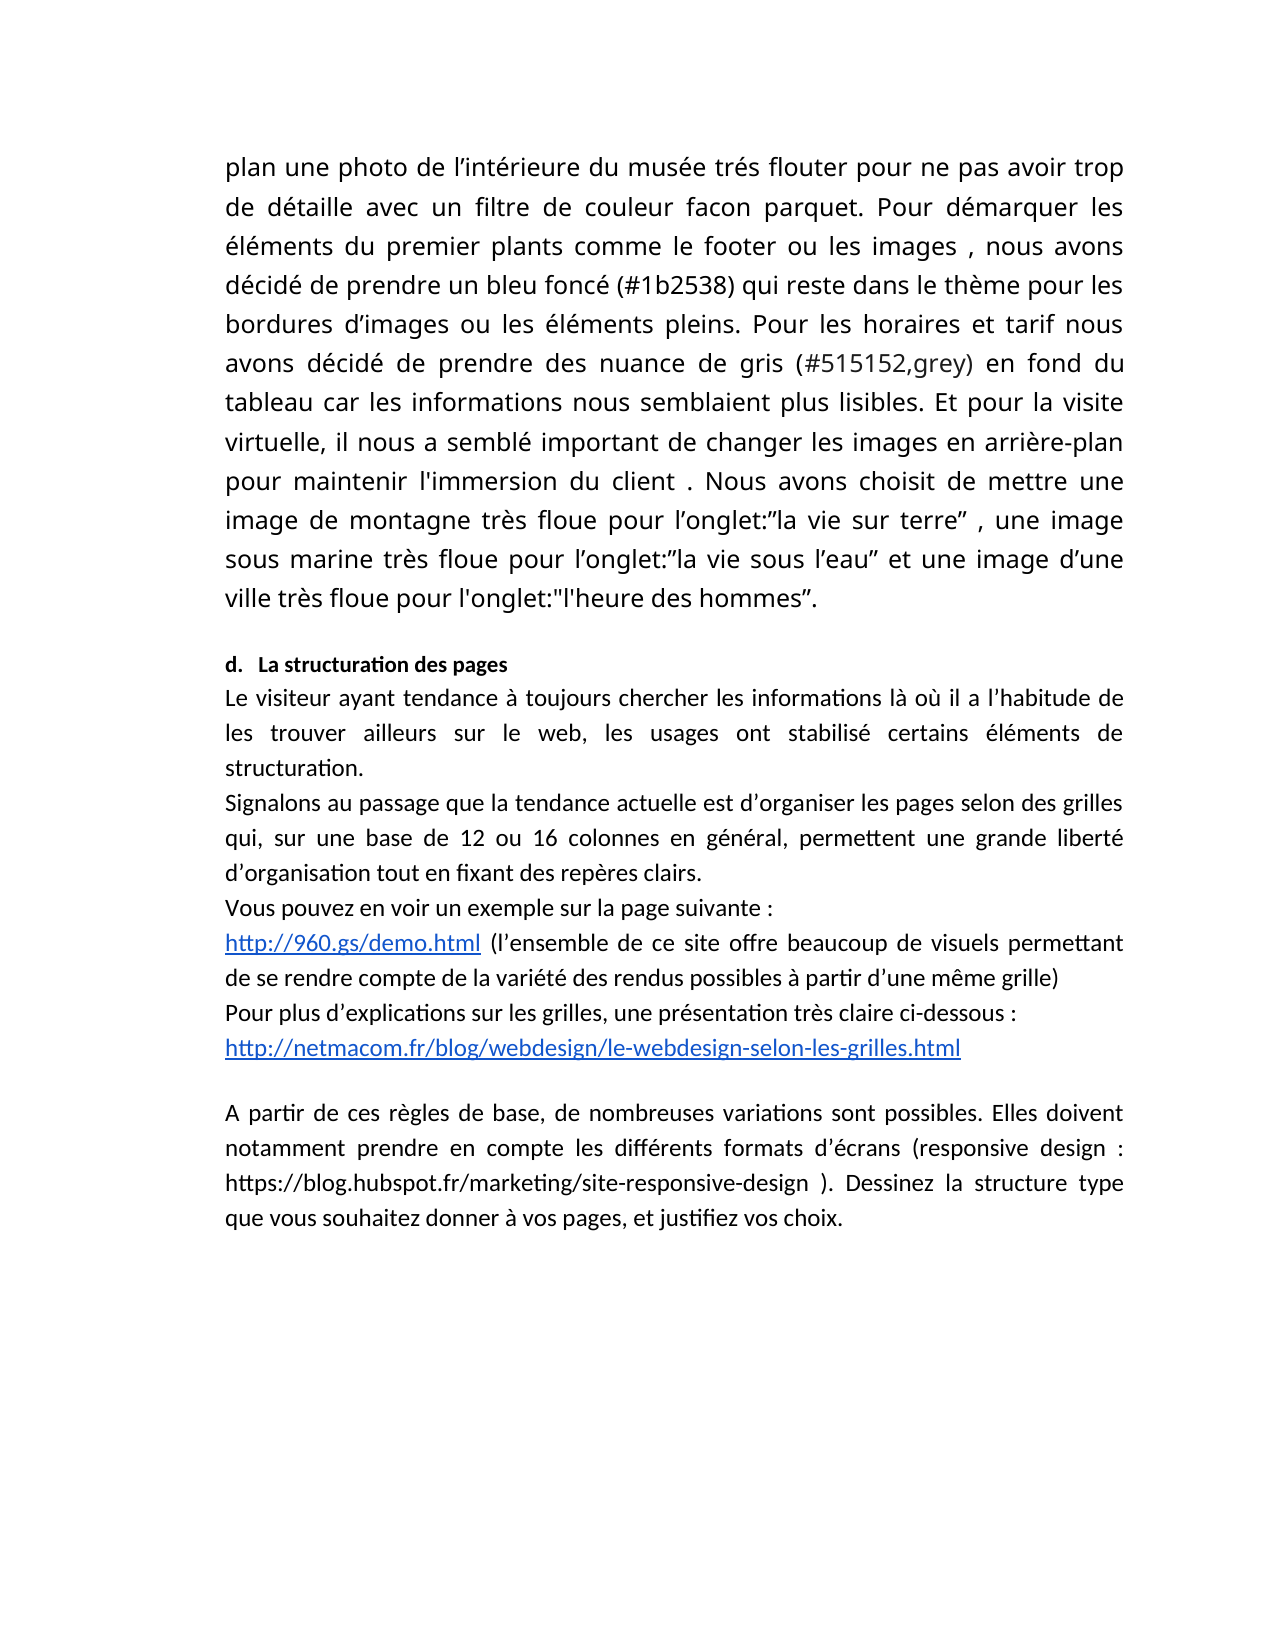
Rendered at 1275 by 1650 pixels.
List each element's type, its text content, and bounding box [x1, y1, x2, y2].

text d. La structuration des pages [225, 650, 1125, 678]
text Le visiteur ayant tendance à toujours chercher les informations là où il a l’habitude de les trouver ailleurs sur le web, les usages ont stabilisé certains éléments de structuration. [225, 682, 1125, 783]
text Vous pouvez en voir un exemple sur la page suivante : [225, 892, 1125, 923]
text Signalons au passage que la tendance actuelle est d’organiser les pages selon des grilles qui, sur une base de 12 ou 16 colonnes en général, permettent une grande liberté d’organisation tout en fixant des repères clairs. [225, 787, 1125, 888]
text Pour plus d’explications sur les grilles, une présentation très claire ci-dessous : [225, 997, 1125, 1028]
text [225, 150, 1125, 615]
text http://960.gs/demo.html (l’ensemble de ce site offre beaucoup de visuels permettant de se rendre compte de la variété des rendus possibles à partir d’une même grille) [225, 927, 1125, 993]
text A partir de ces règles de base, de nombreuses variations sont possibles. Elles doivent notamment prendre en compte les différents formats d’écrans (responsive design : https://blog.hubspot.fr/marketing/site-responsive-design ). Dessinez la structure type que vous souhaitez donner à vos pages, et justifiez vos choix. [225, 1098, 1125, 1233]
text http://netmacom.fr/blog/webdesign/le-webdesign-selon-les-grilles.html [225, 1032, 1125, 1063]
